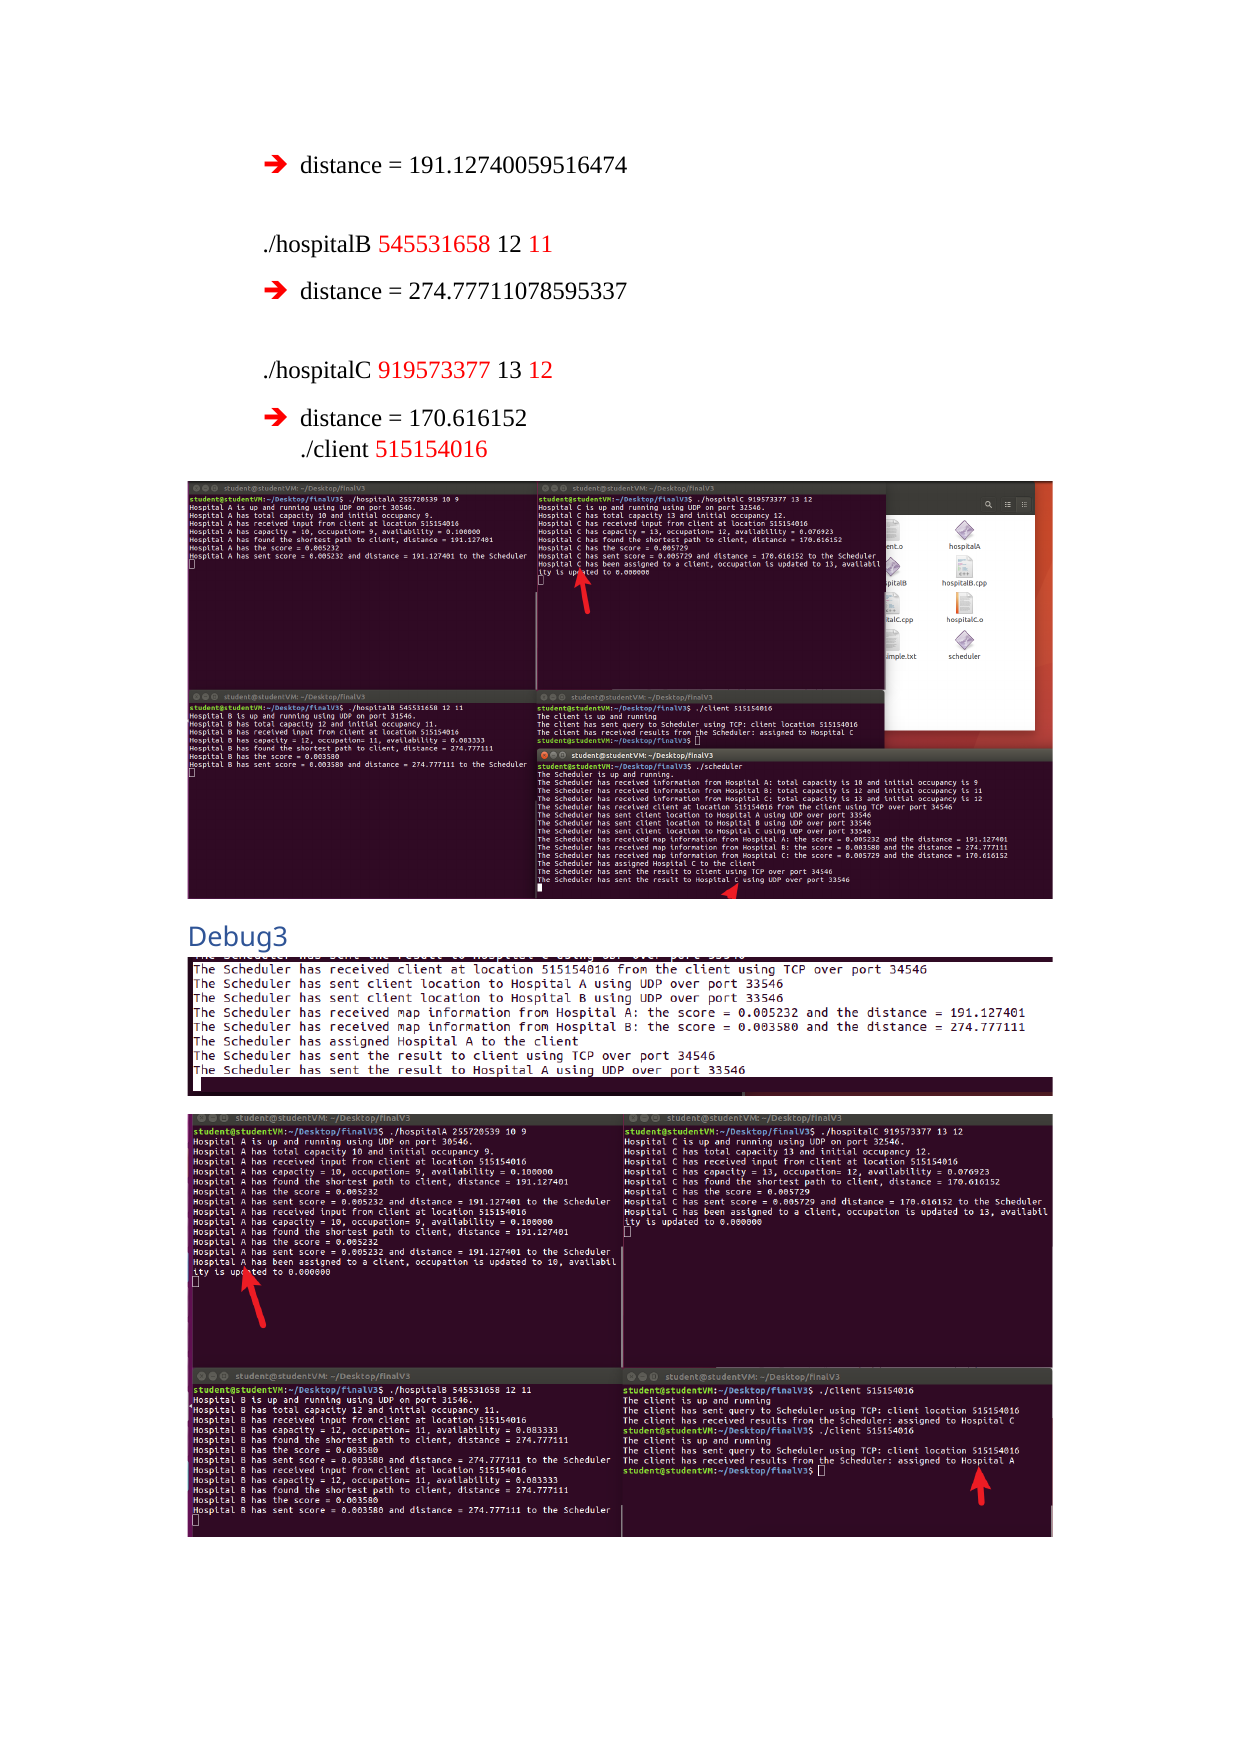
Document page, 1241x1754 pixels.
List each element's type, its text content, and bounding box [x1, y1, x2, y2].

list distance = 170.616152 [262, 403, 1053, 432]
list ./client 515154016 [300, 434, 1053, 463]
picture [187, 957, 1053, 1096]
subtitle Debug3 [187, 918, 1053, 954]
text ./hospitalB 545531658 12 11 [187, 229, 1053, 257]
picture [187, 481, 1053, 899]
picture [187, 1114, 1053, 1537]
list distance = 274.77711078595337 [262, 276, 1053, 305]
text ./hospitalC 919573377 13 12 [187, 355, 1053, 384]
list distance = 191.12740059516474 [262, 150, 1053, 179]
